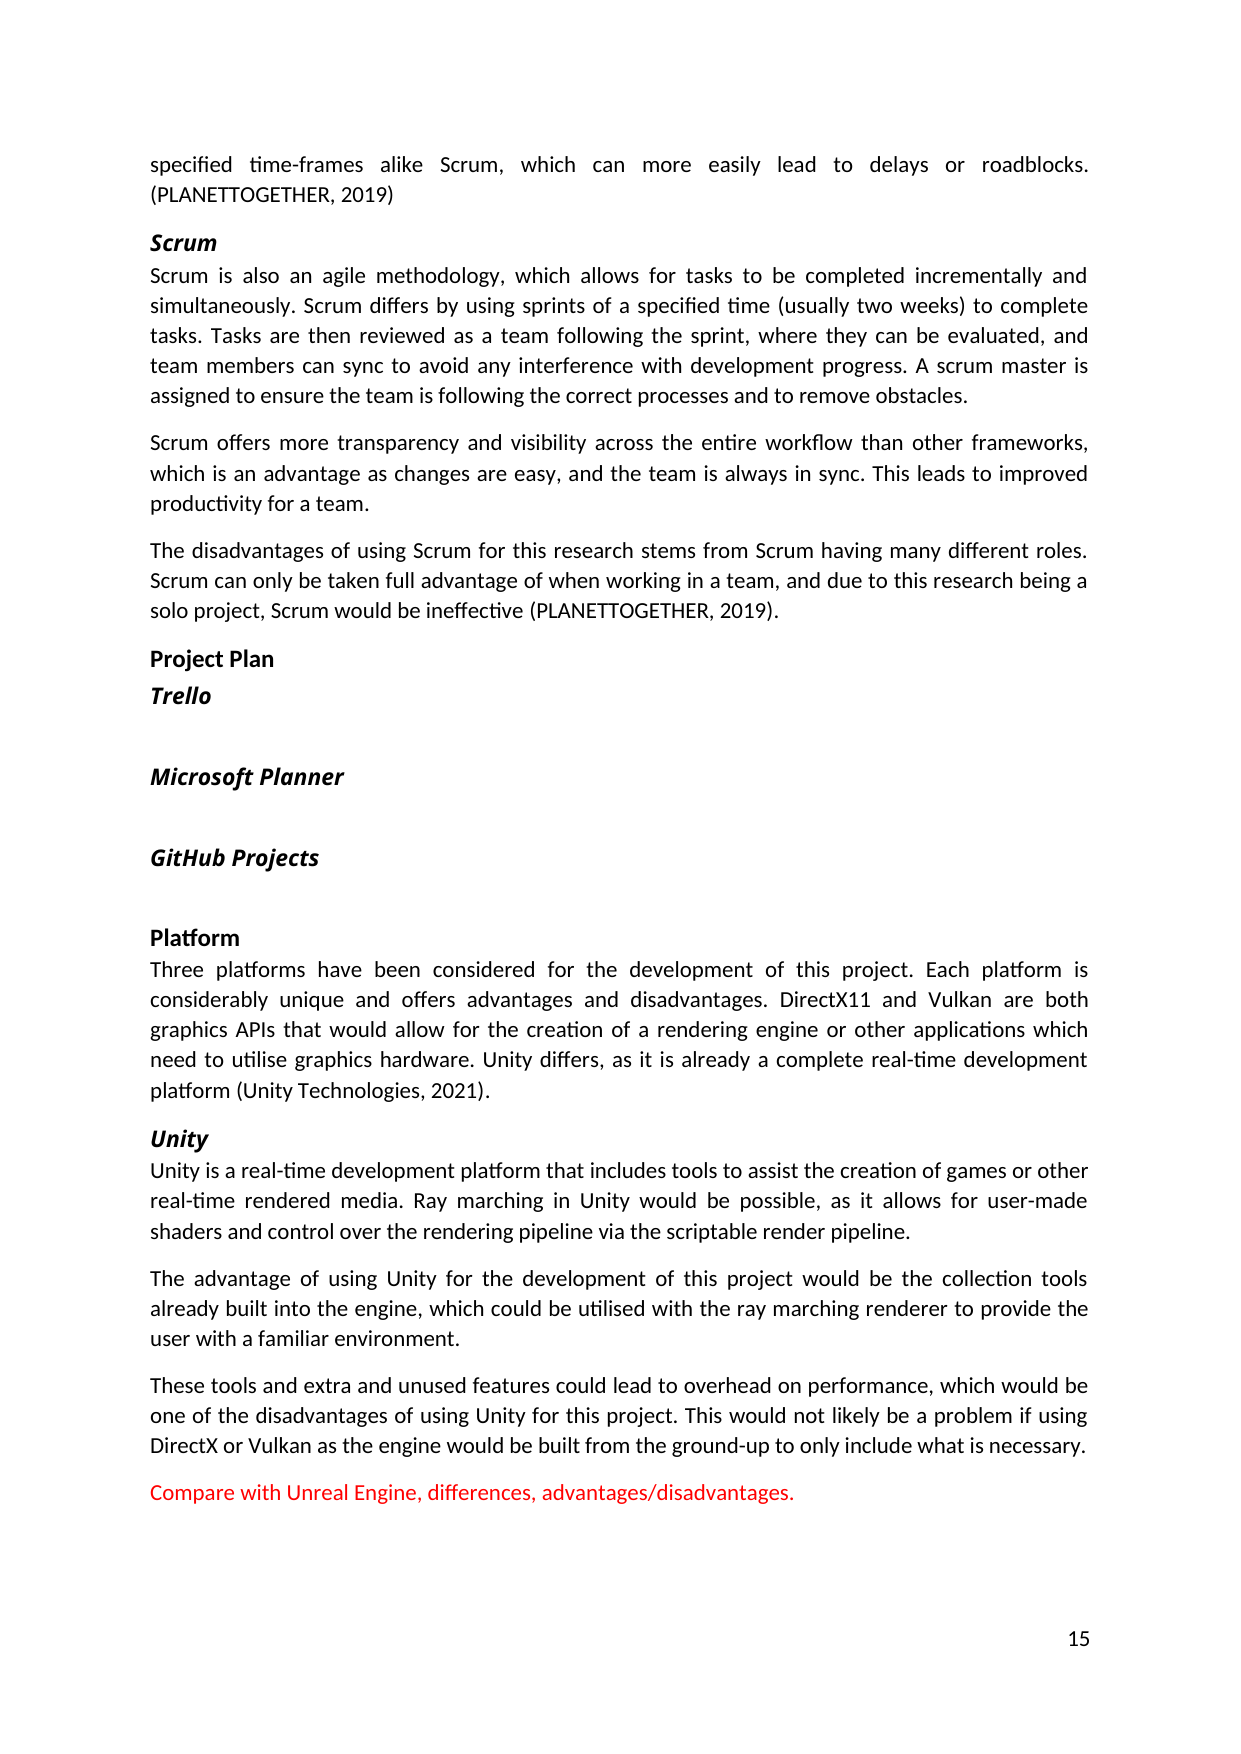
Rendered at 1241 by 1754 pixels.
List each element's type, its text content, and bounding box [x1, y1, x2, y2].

text Scrum offers more transparency and visibility across the entire workflow than other frameworks, which is an advantage as changes are easy, and the team is always in sync. This leads to improved productivity for a team. [150, 428, 1090, 517]
text The disadvantages of using Scrum for this research stems from Scrum having many different roles. Scrum can only be taken full advantage of when working in a team, and due to this research being a solo project, Scrum would be ineffective . [150, 536, 1090, 624]
text Unity is a real-time development platform that includes tools to assist the creation of games or other real-time rendered media. Ray marching in Unity would be possible, as it allows for user-made shaders and control over the rendering pipeline via the scriptable render pipeline. [150, 1156, 1090, 1245]
text Three platforms have been considered for the development of this project. Each platform is considerably unique and offers advantages and disadvantages. DirectX11 and Vulkan are both graphics APIs that would allow for the creation of a rendering engine or other applications which need to utilise graphics hardware. Unity differs, as it is already a complete real-time development platform . [150, 955, 1090, 1104]
subtitle Scrum [150, 227, 1090, 258]
subtitle Trello [150, 680, 1090, 711]
text Scrum is also an agile methodology, which allows for tasks to be completed incrementally and simultaneously. Scrum differs by using sprints of a specified time (usually two weeks) to complete tasks. Tasks are then reviewed as a team following the sprint, where they can be evaluated, and team members can sync to avoid any interference with development progress. A scrum master is assigned to ensure the team is following the correct processes and to remove obstacles. [150, 261, 1090, 410]
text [150, 150, 1090, 208]
text These tools and extra and unused features could lead to overhead on performance, which would be one of the disadvantages of using Unity for this project. This would not likely be a problem if using DirectX or Vulkan as the engine would be built from the ground-up to only include what is necessary. [150, 1371, 1090, 1459]
text Compare with Unreal Engine, differences, advantages/disadvantages. [150, 1478, 1090, 1506]
subtitle Platform [150, 922, 1090, 953]
subtitle Microsoft Planner [150, 761, 1090, 792]
subtitle Unity [150, 1123, 1090, 1154]
subtitle GitHub Projects [150, 841, 1090, 873]
text The advantage of using Unity for the development of this project would be the collection tools already built into the engine, which could be utilised with the ray marching renderer to provide the user with a familiar environment. [150, 1264, 1090, 1352]
subtitle Project Plan [150, 643, 1090, 674]
